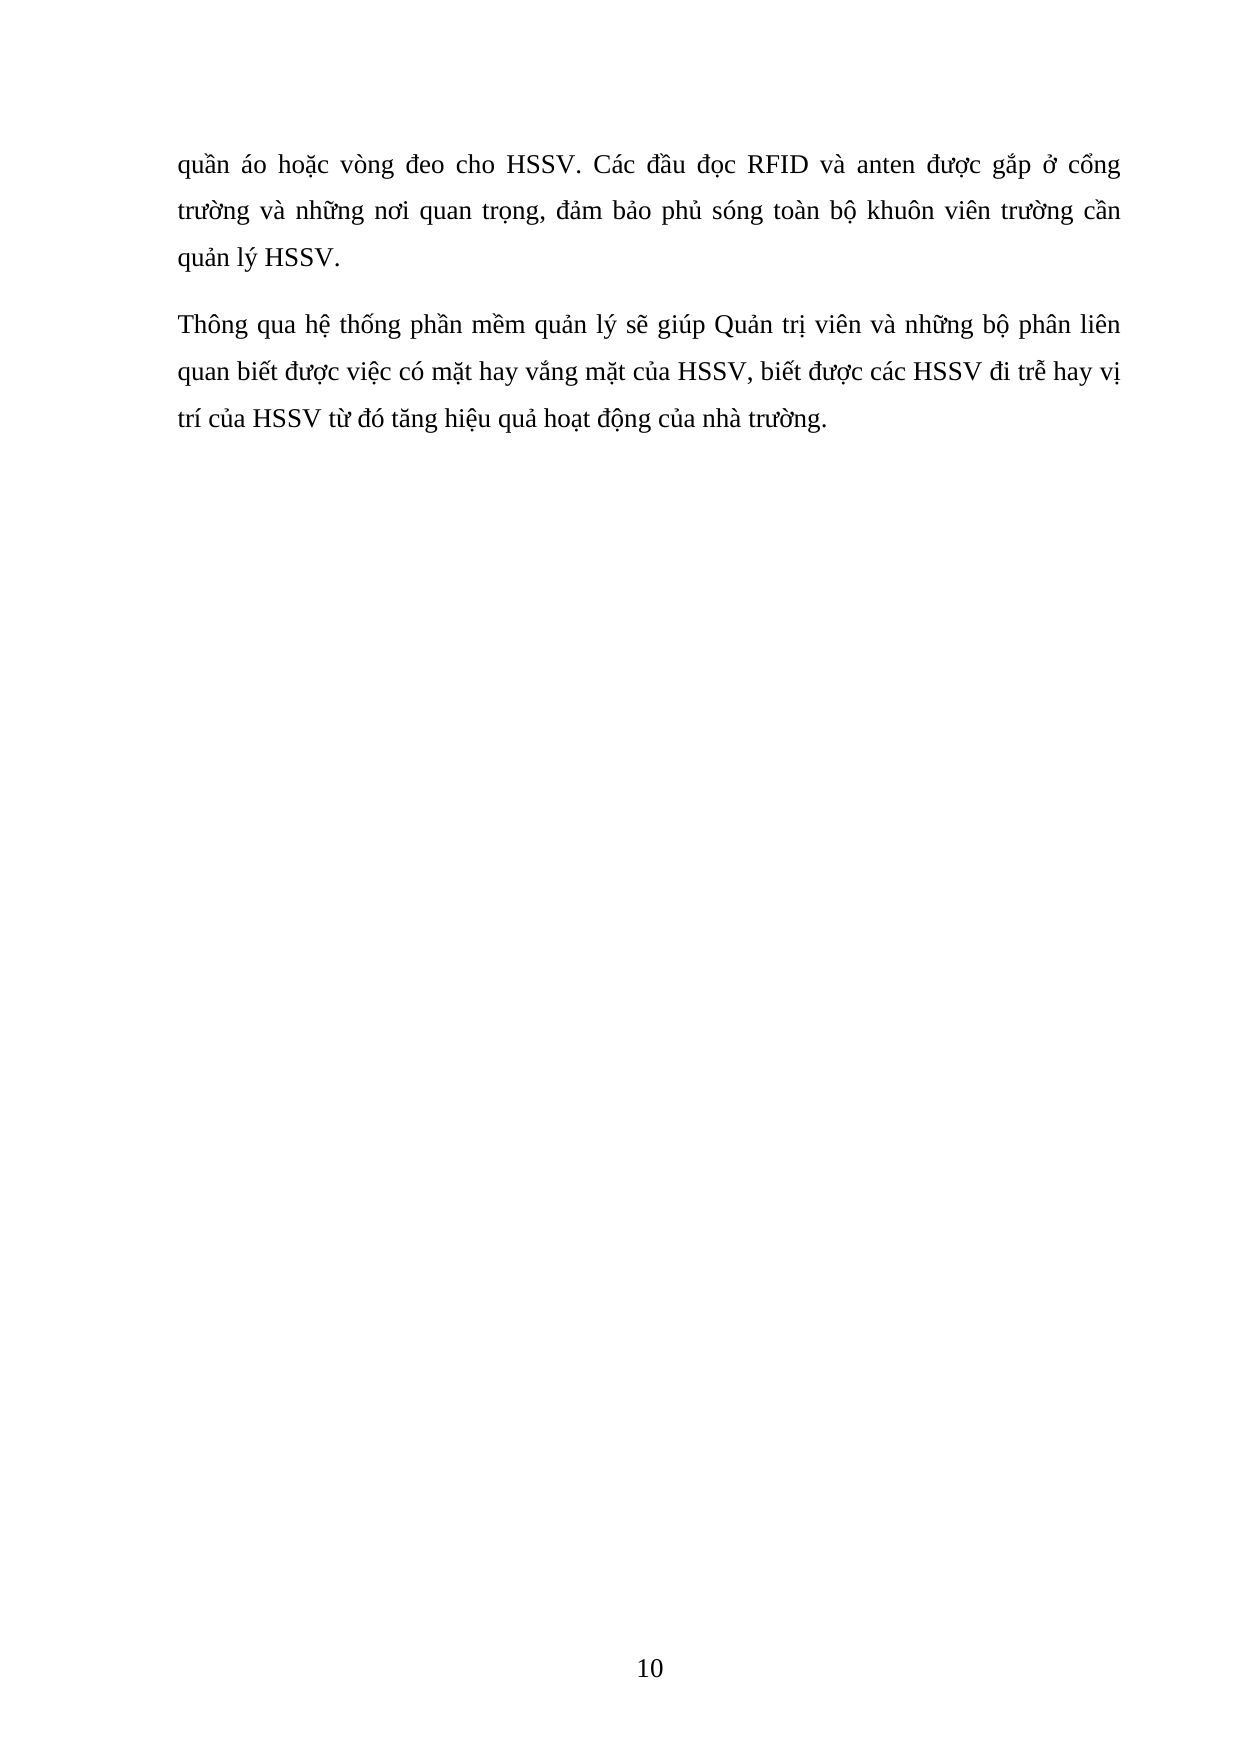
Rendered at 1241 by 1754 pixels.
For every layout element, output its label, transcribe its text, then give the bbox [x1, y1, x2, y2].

text Thông qua hệ thống phần mềm quản lý sẽ giúp Quản trị viên và những bộ phân liên quan biết được việc có mặt hay vắng mặt của HSSV, biết được các HSSV đi trễ hay vị trí của HSSV từ đó tăng hiệu quả hoạt động của nhà trường. [177, 308, 1122, 433]
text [177, 148, 1122, 272]
